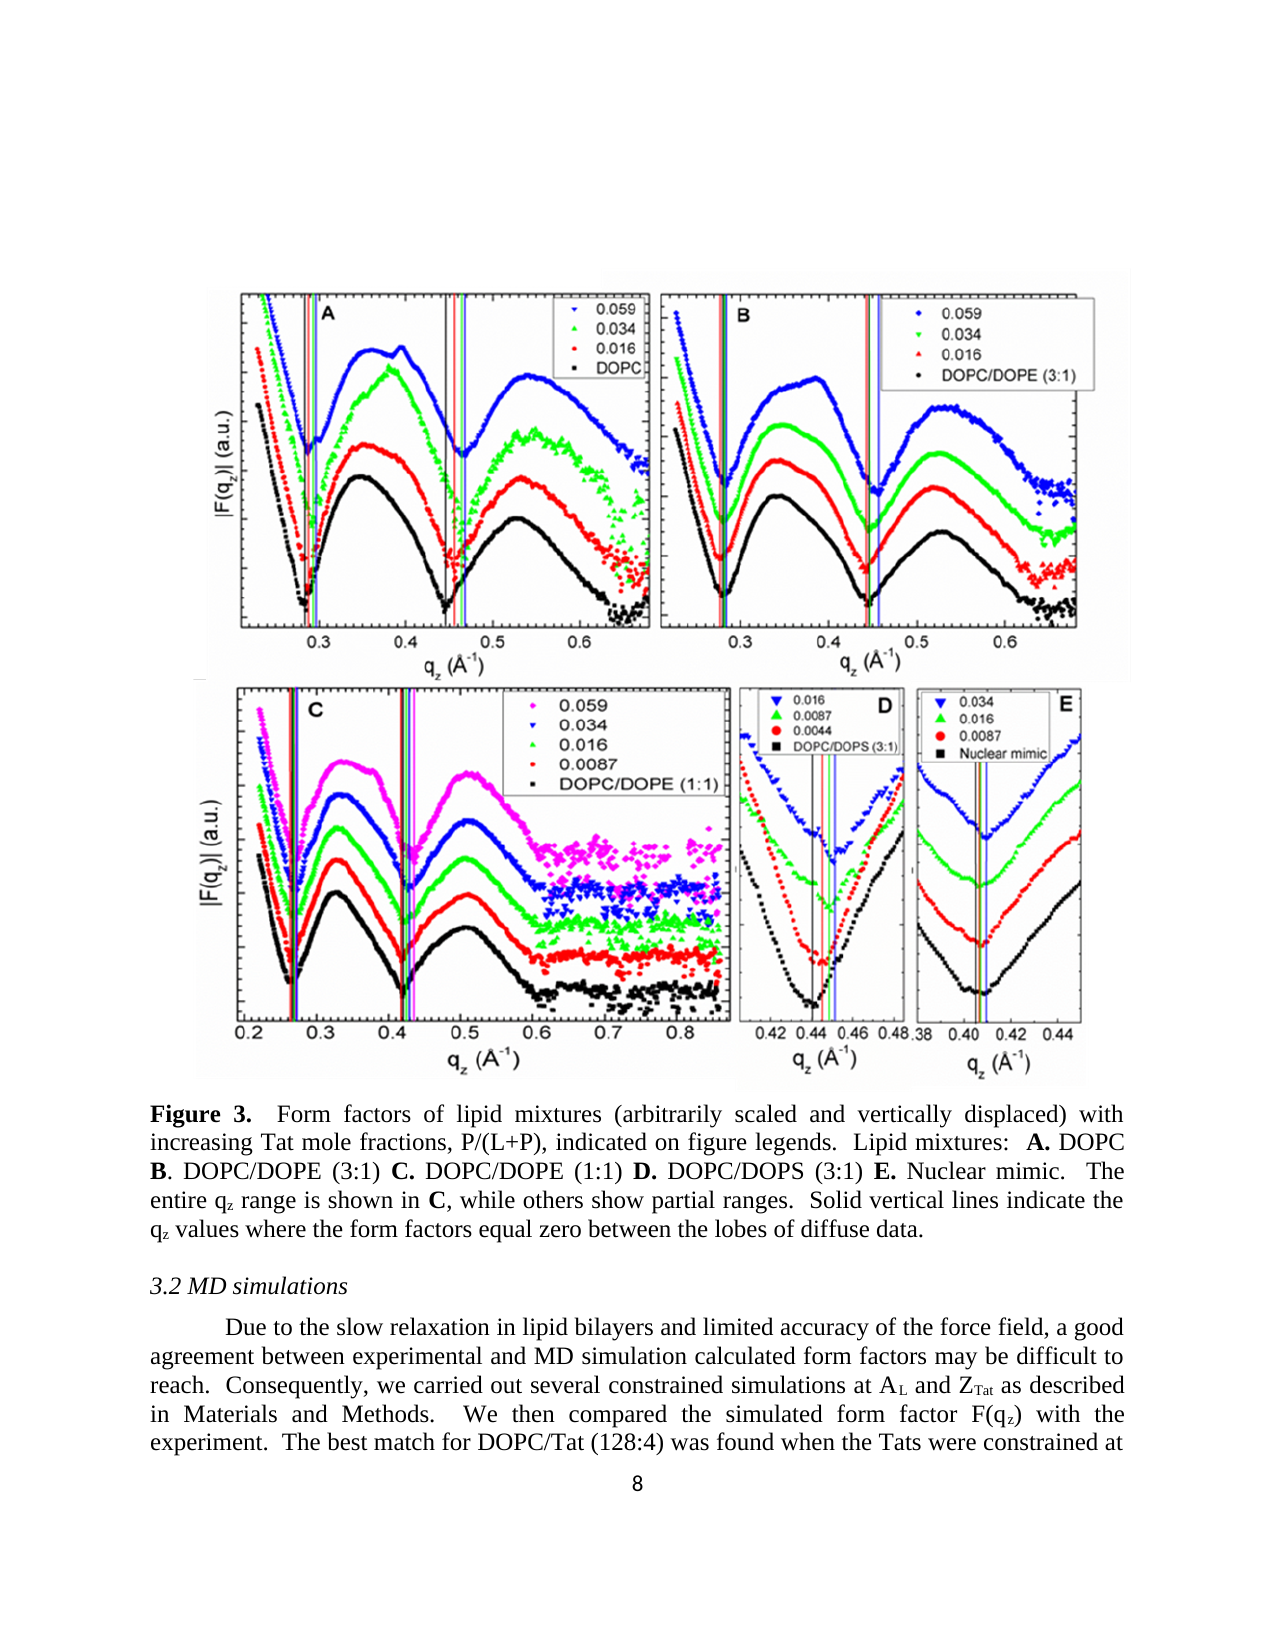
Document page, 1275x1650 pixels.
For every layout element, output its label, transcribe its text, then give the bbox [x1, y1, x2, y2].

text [150, 1312, 1125, 1456]
picture [191, 268, 1131, 1092]
text 3.2 MD simulations [150, 1271, 1125, 1300]
text Figure 3. Form factors of lipid mixtures (arbitrarily scaled and vertically displaced) with increasing Tat mole fractions, P/(L+P), indicated on figure legends. Lipid mixtures: A. DOPC B. DOPC/DOPE (3:1) C. DOPC/DOPE (1:1) D. DOPC/DOPS (3:1) E. Nuclear mimic. The entire qz range is shown in C, while others show partial ranges. Solid vertical lines indicate the qz values where the form factors equal zero between the lobes of diffuse data. [150, 1099, 1125, 1242]
